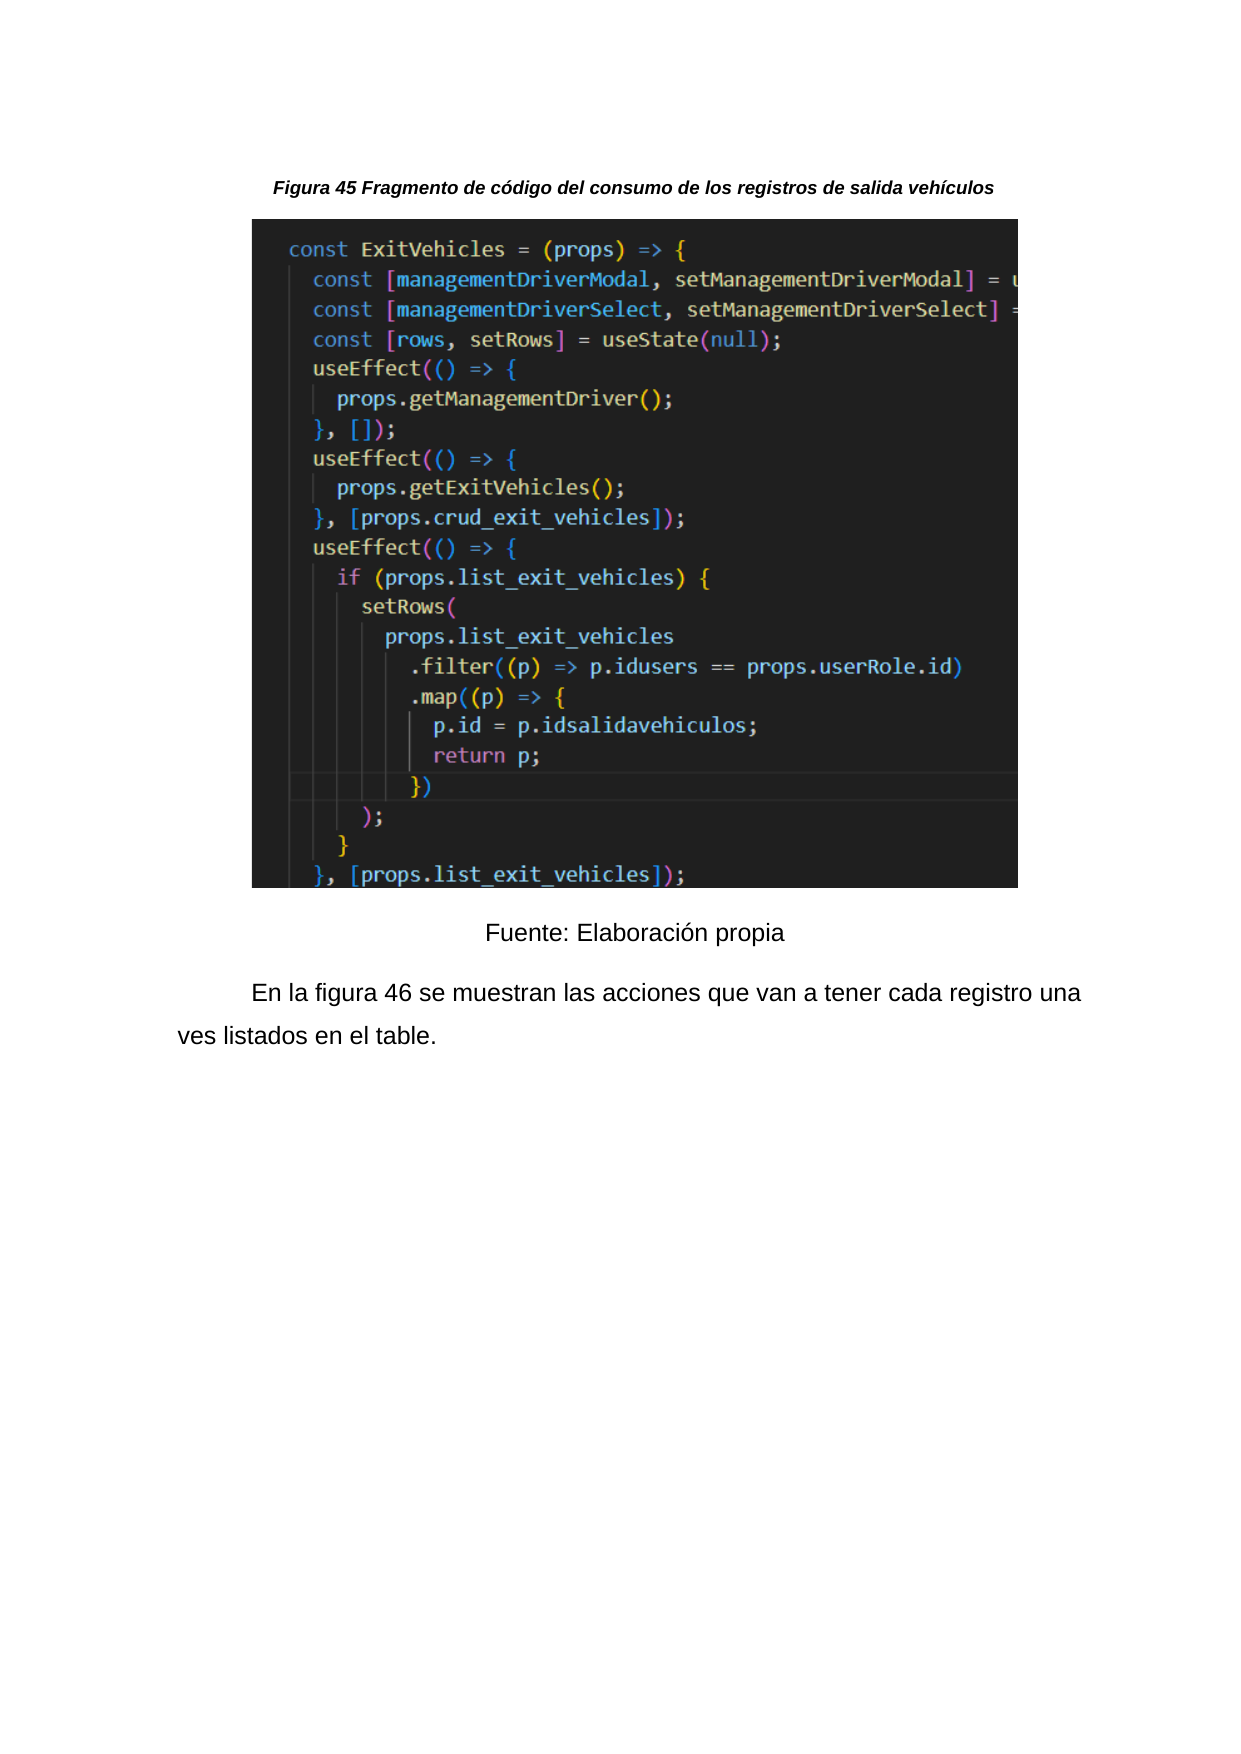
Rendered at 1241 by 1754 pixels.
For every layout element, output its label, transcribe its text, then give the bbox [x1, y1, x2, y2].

picture [251, 219, 1018, 888]
text En la figura 46 se muestran las acciones que van a tener cada registro una ves listados en el table. [177, 978, 1092, 1050]
text Fuente: Elaboración propia [177, 918, 1092, 947]
text Figura 45 Fragmento de código del consumo de los registros de salida vehículos [177, 177, 1092, 199]
